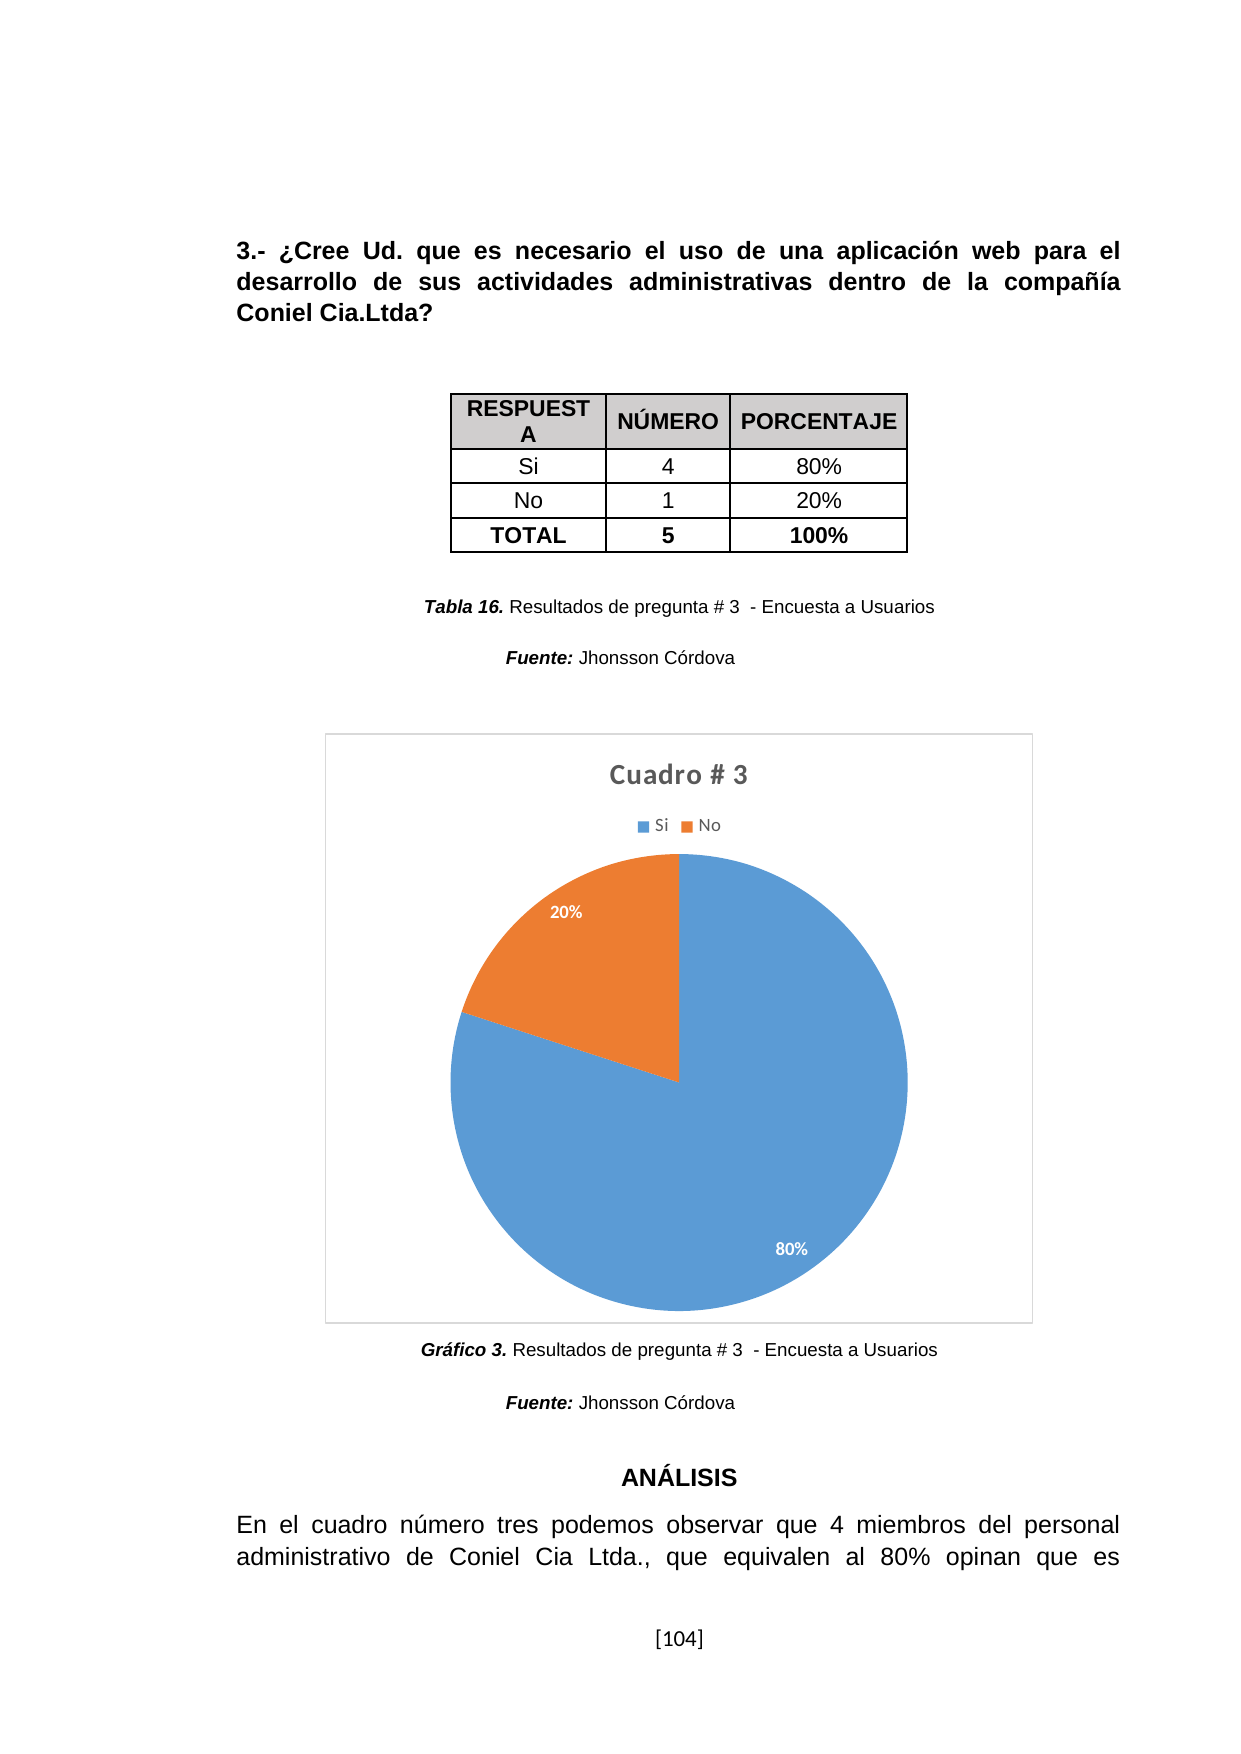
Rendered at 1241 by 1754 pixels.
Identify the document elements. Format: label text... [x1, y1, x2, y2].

table_cell 80% [731, 450, 906, 482]
table_cell No [452, 484, 605, 517]
table_cell TOTAL [452, 519, 605, 551]
table_cell 20% [731, 484, 906, 517]
text ANÁLISIS [236, 1463, 1122, 1491]
table_cell Si [452, 450, 605, 482]
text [236, 1510, 1122, 1570]
table_cell 5 [607, 519, 729, 551]
table_header RESPUESTA [452, 395, 605, 448]
table_header PORCENTAJE [731, 395, 906, 448]
table_cell 100% [731, 519, 906, 551]
table_cell 4 [607, 450, 729, 482]
text Tabla 16. Resultados de pregunta # 3 - Encuesta a Usuarios [236, 595, 1122, 617]
text 3.- ¿Cree Ud. que es necesario el uso de una aplicación web para el desarrollo de sus actividades administrativas dentro de la compañía Coniel Cia.Ltda? [236, 236, 1122, 327]
table_header NÚMERO [607, 395, 729, 448]
text Gráfico 3. Resultados de pregunta # 3 - Encuesta a Usuarios [236, 1338, 1122, 1360]
table_cell 1 [607, 484, 729, 517]
